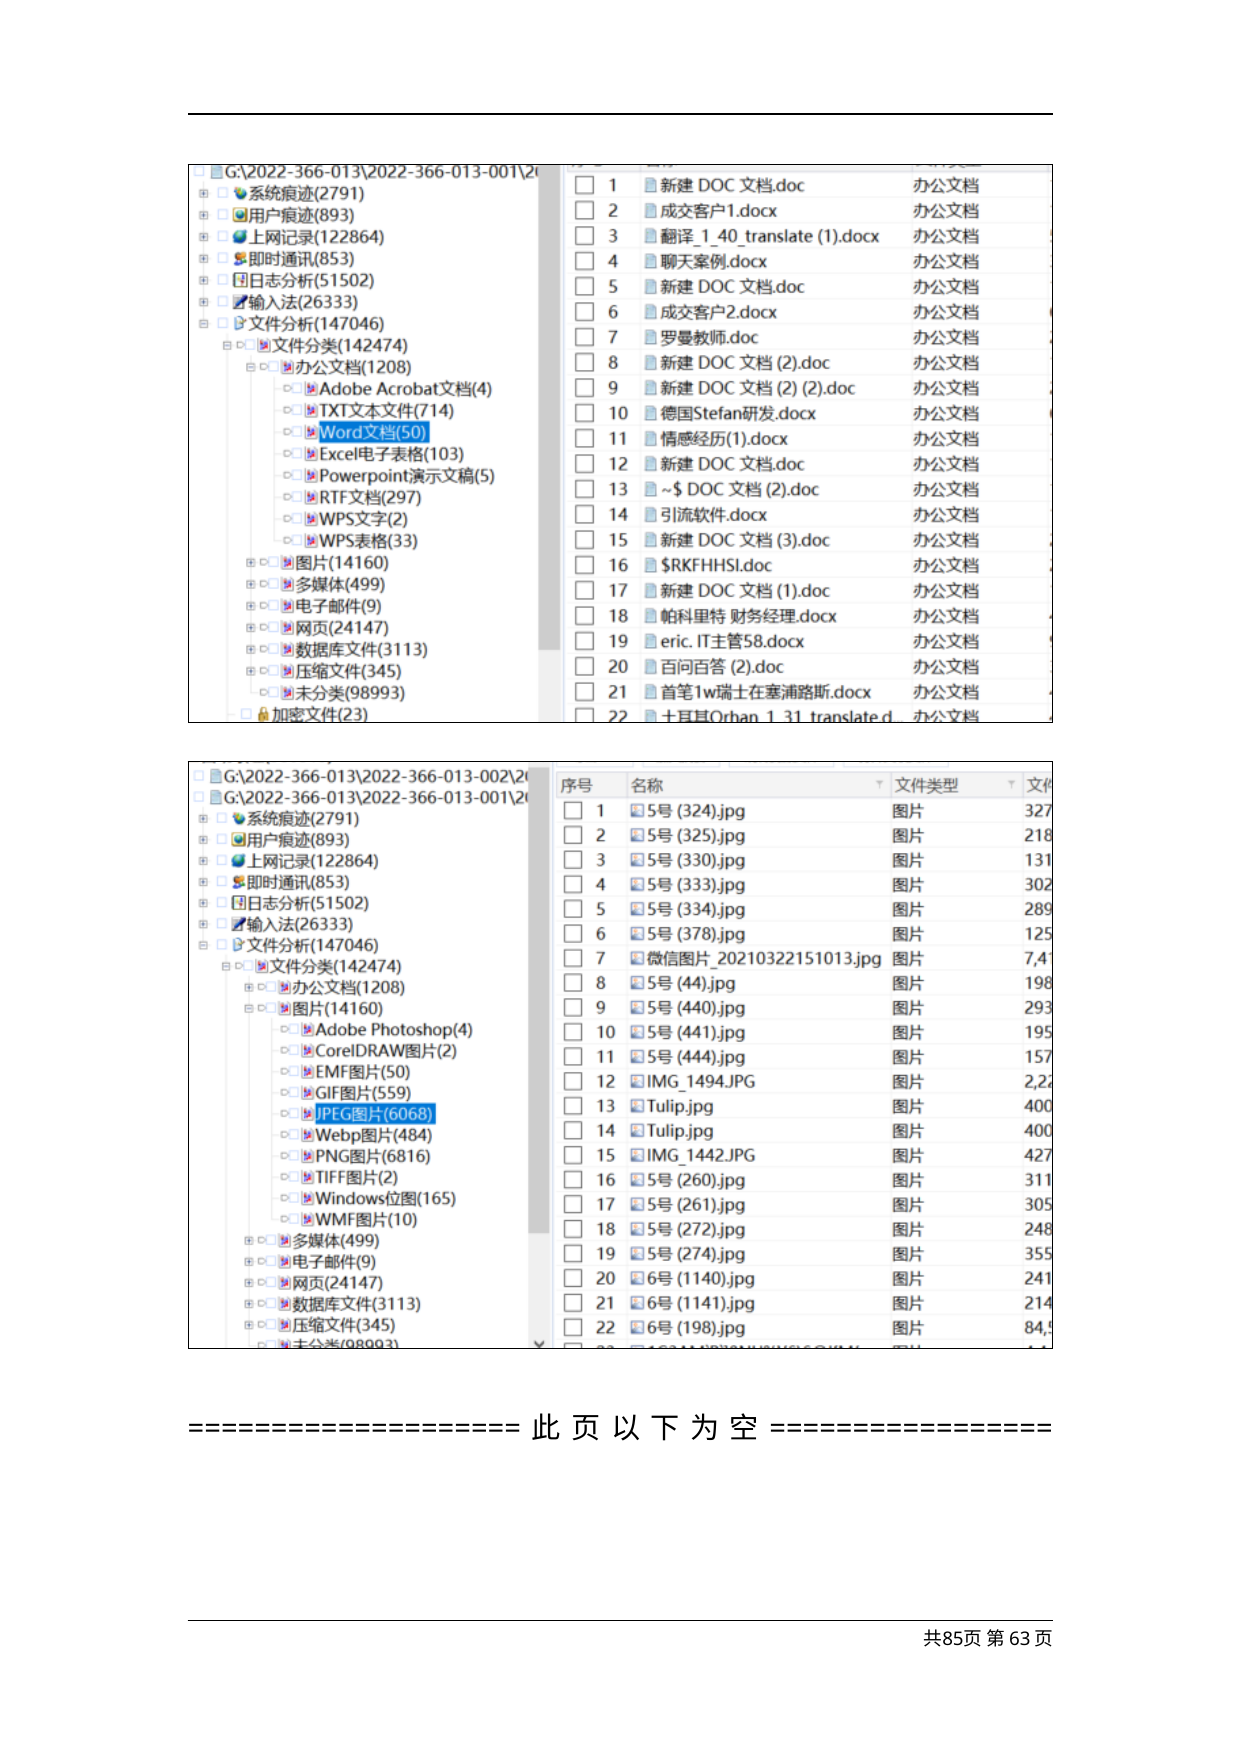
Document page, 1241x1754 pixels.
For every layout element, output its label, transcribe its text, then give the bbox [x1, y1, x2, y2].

picture [189, 762, 1052, 1348]
text ====================此页以下为空================= [187, 1392, 1053, 1460]
picture [189, 165, 1052, 722]
